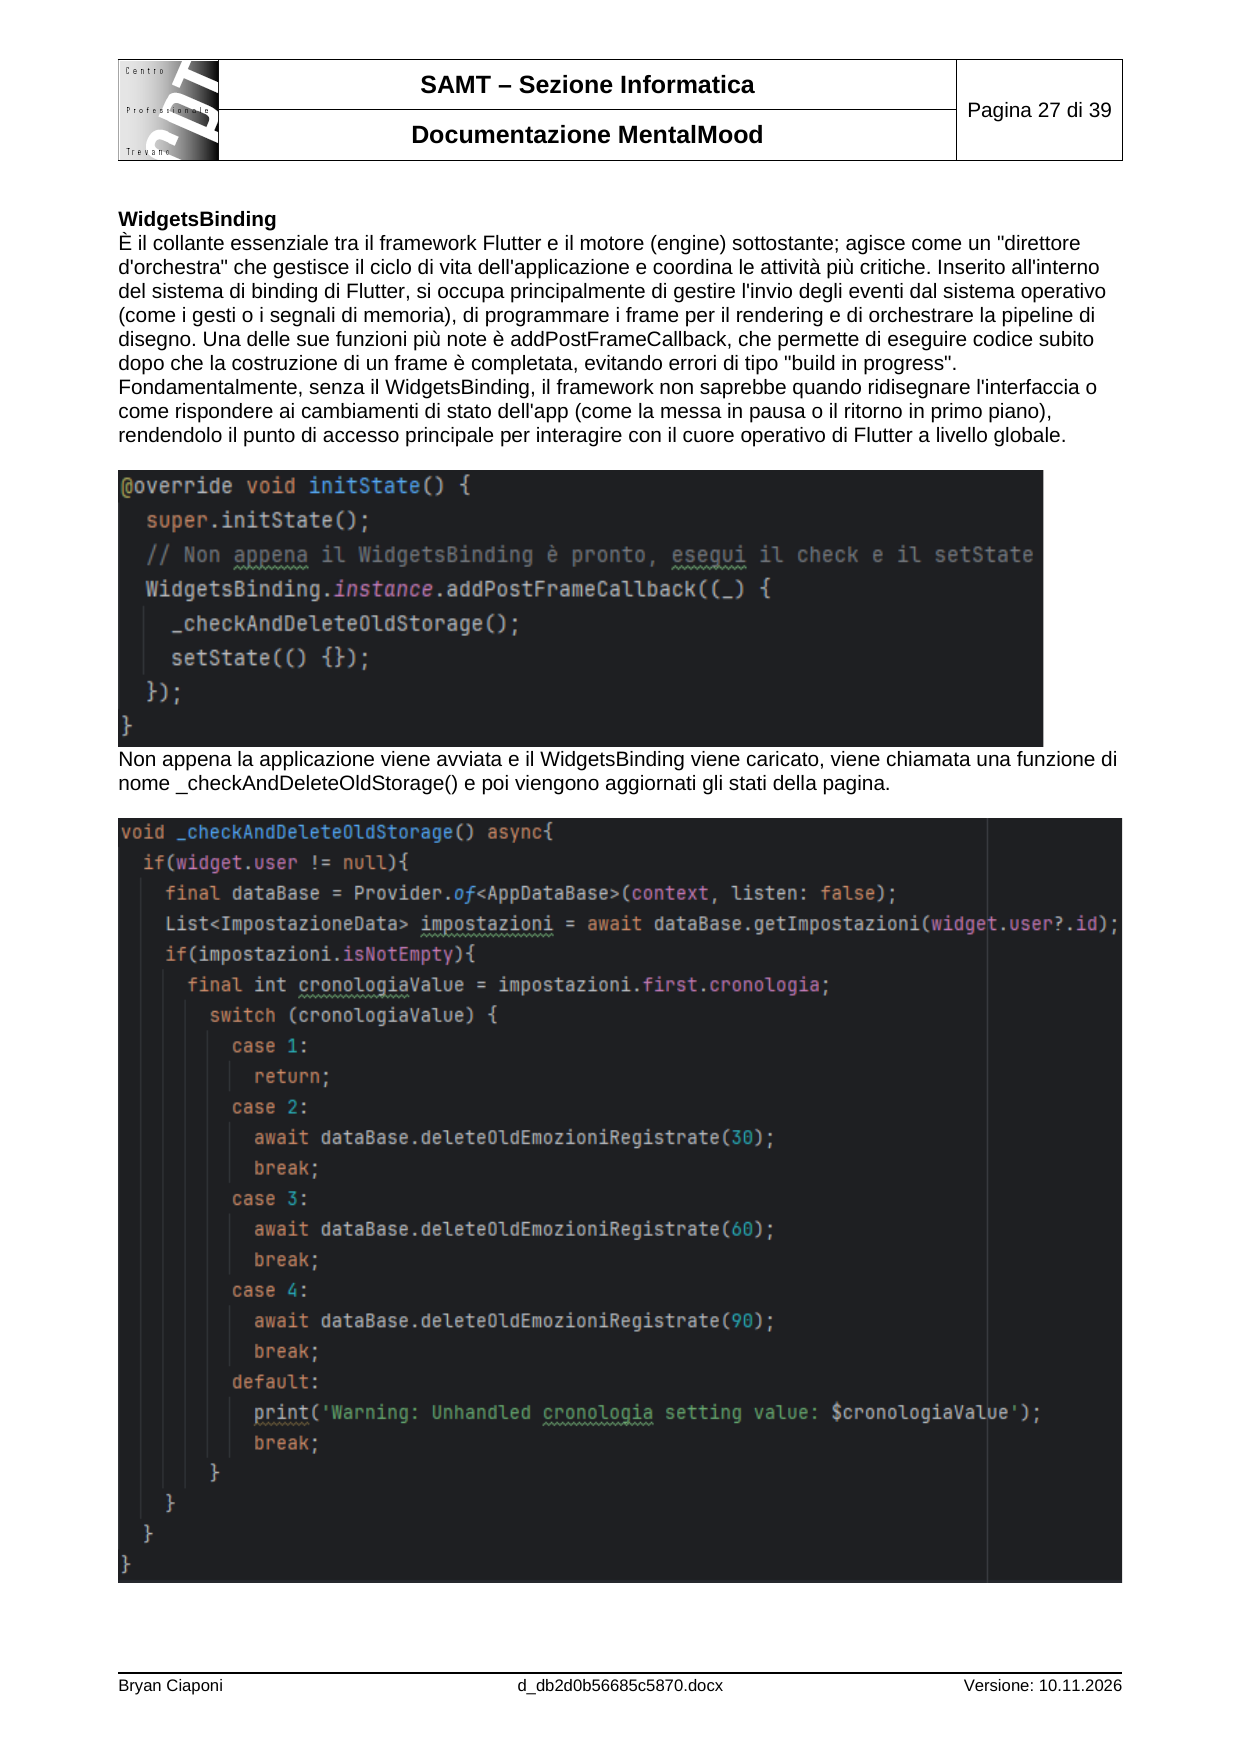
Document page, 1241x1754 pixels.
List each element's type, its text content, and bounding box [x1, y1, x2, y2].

picture [118, 818, 1123, 1583]
text È il collante essenziale tra il framework Flutter e il motore (engine) sottostante; agisce come un "direttore d'orchestra" che gestisce il ciclo di vita dell'applicazione e coordina le attività più critiche. Inserito all'interno del sistema di binding di Flutter, si occupa principalmente di gestire l'invio degli eventi dal sistema operativo (come i gesti o i segnali di memoria), di programmare i frame per il rendering e di orchestrare la pipeline di disegno. Una delle sue funzioni più note è addPostFrameCallback, che permette di eseguire codice subito dopo che la costruzione di un frame è completata, evitando errori di tipo "build in progress". Fondamentalmente, senza il WidgetsBinding, il framework non saprebbe quando ridisegnare l'interfaccia o come rispondere ai cambiamenti di stato dell'app (come la messa in pausa o il ritorno in primo piano), rendendolo il punto di accesso principale per interagire con il cuore operativo di Flutter a livello globale. [118, 231, 1122, 446]
text WidgetsBinding [118, 207, 1122, 231]
text Non appena la applicazione viene avviata e il WidgetsBinding viene caricato, viene chiamata una funzione di nome _checkAndDeleteOldStorage() e poi viengono aggiornati gli stati della pagina. [118, 747, 1122, 795]
picture [118, 60, 219, 160]
picture [118, 470, 1044, 747]
